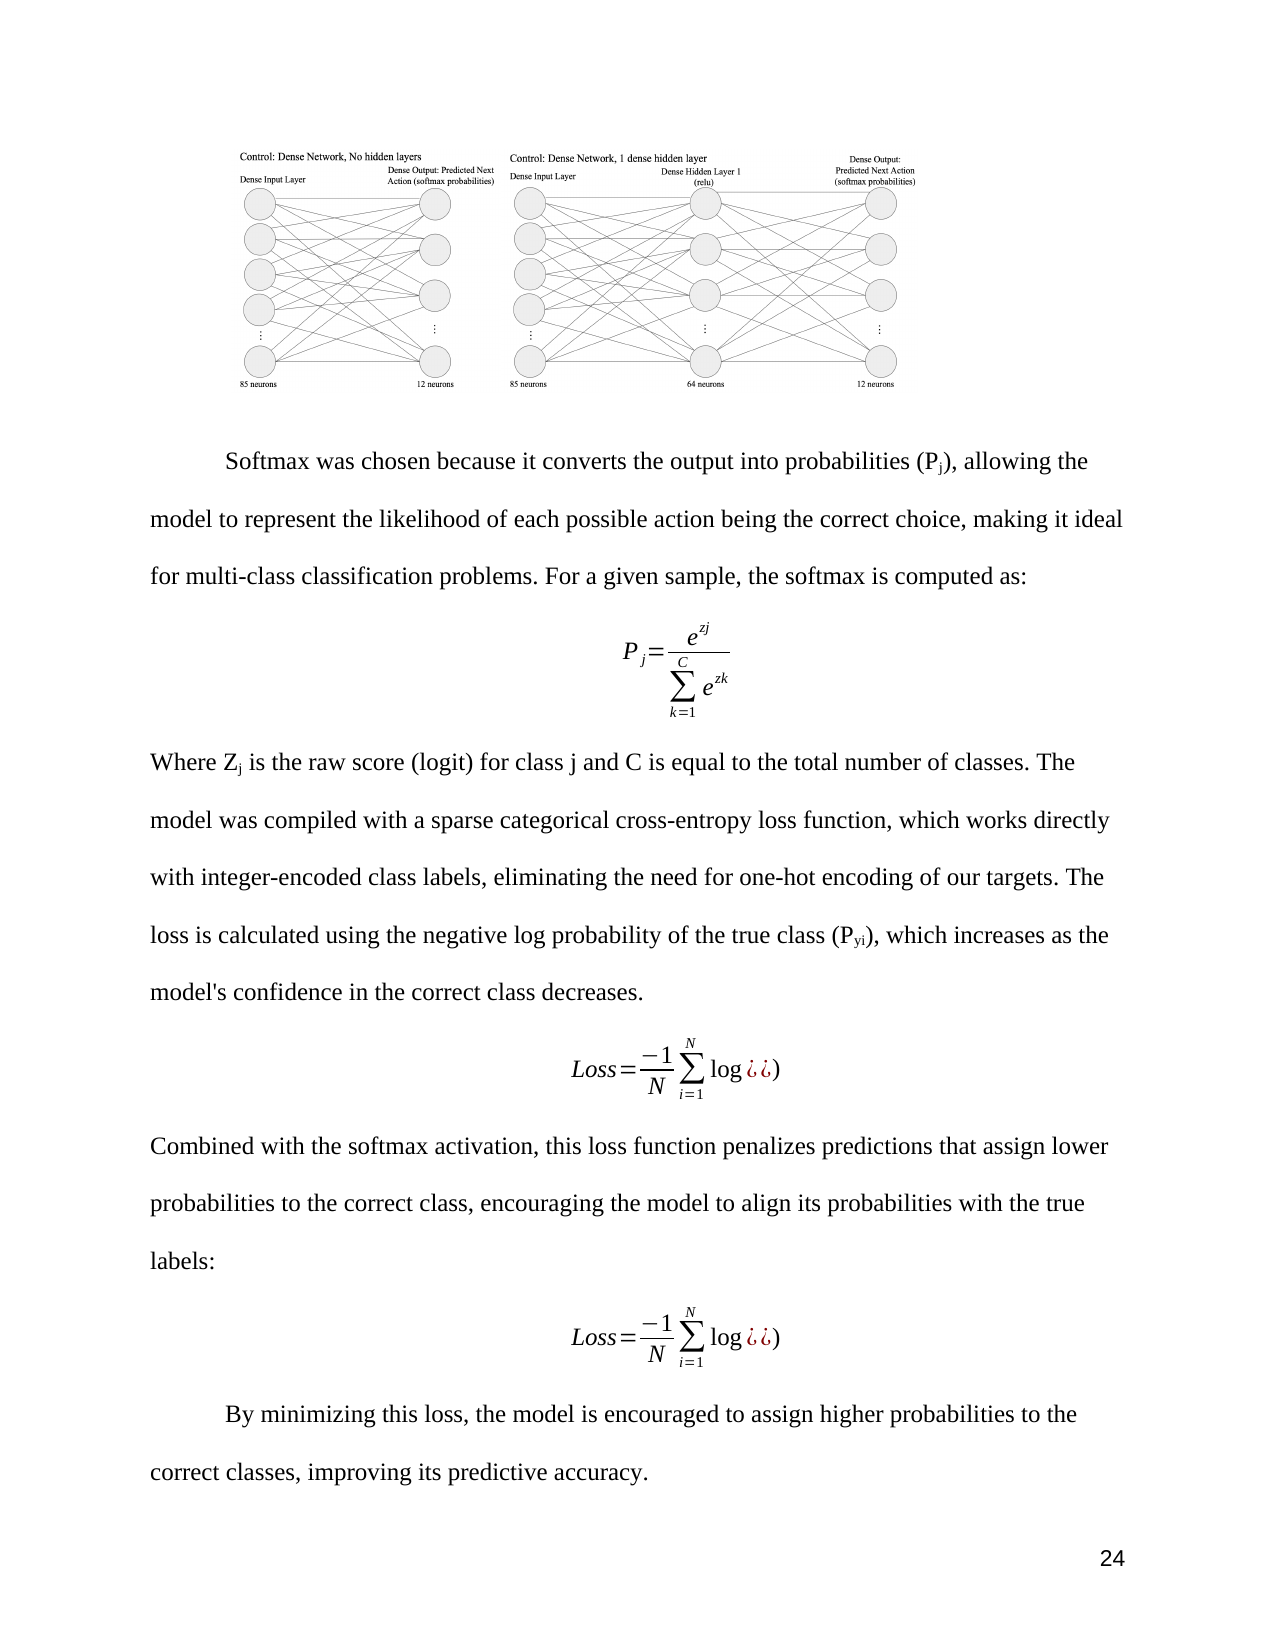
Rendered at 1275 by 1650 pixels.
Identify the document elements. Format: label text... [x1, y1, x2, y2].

text Where Zj is the raw score (logit) for class j and C is equal to the total number of classes. The model was compiled with a sparse categorical cross-entropy loss function, which works directly with integer-encoded class labels, eliminating the need for one-hot encoding of our targets. The loss is calculated using the negative log probability of the true class (Pyi), which increases as the model's confidence in the correct class decreases. [150, 747, 1125, 1006]
text Combined with the softmax activation, this loss function penalizes predictions that assign lower probabilities to the correct class, encouraging the model to align its probabilities with the true labels: [150, 1131, 1125, 1275]
text Softmax was chosen because it converts the output into probabilities (Pj), allowing the model to represent the likelihood of each possible action being the correct choice, making it ideal for multi-class classification problems. For a given sample, the softmax is computed as: [150, 446, 1125, 590]
text ) [150, 1303, 1125, 1371]
text By minimizing this loss, the model is encouraged to assign higher probabilities to the correct classes, improving its predictive accuracy. [150, 1399, 1125, 1486]
text ) [150, 1035, 1125, 1102]
picture [231, 149, 918, 393]
